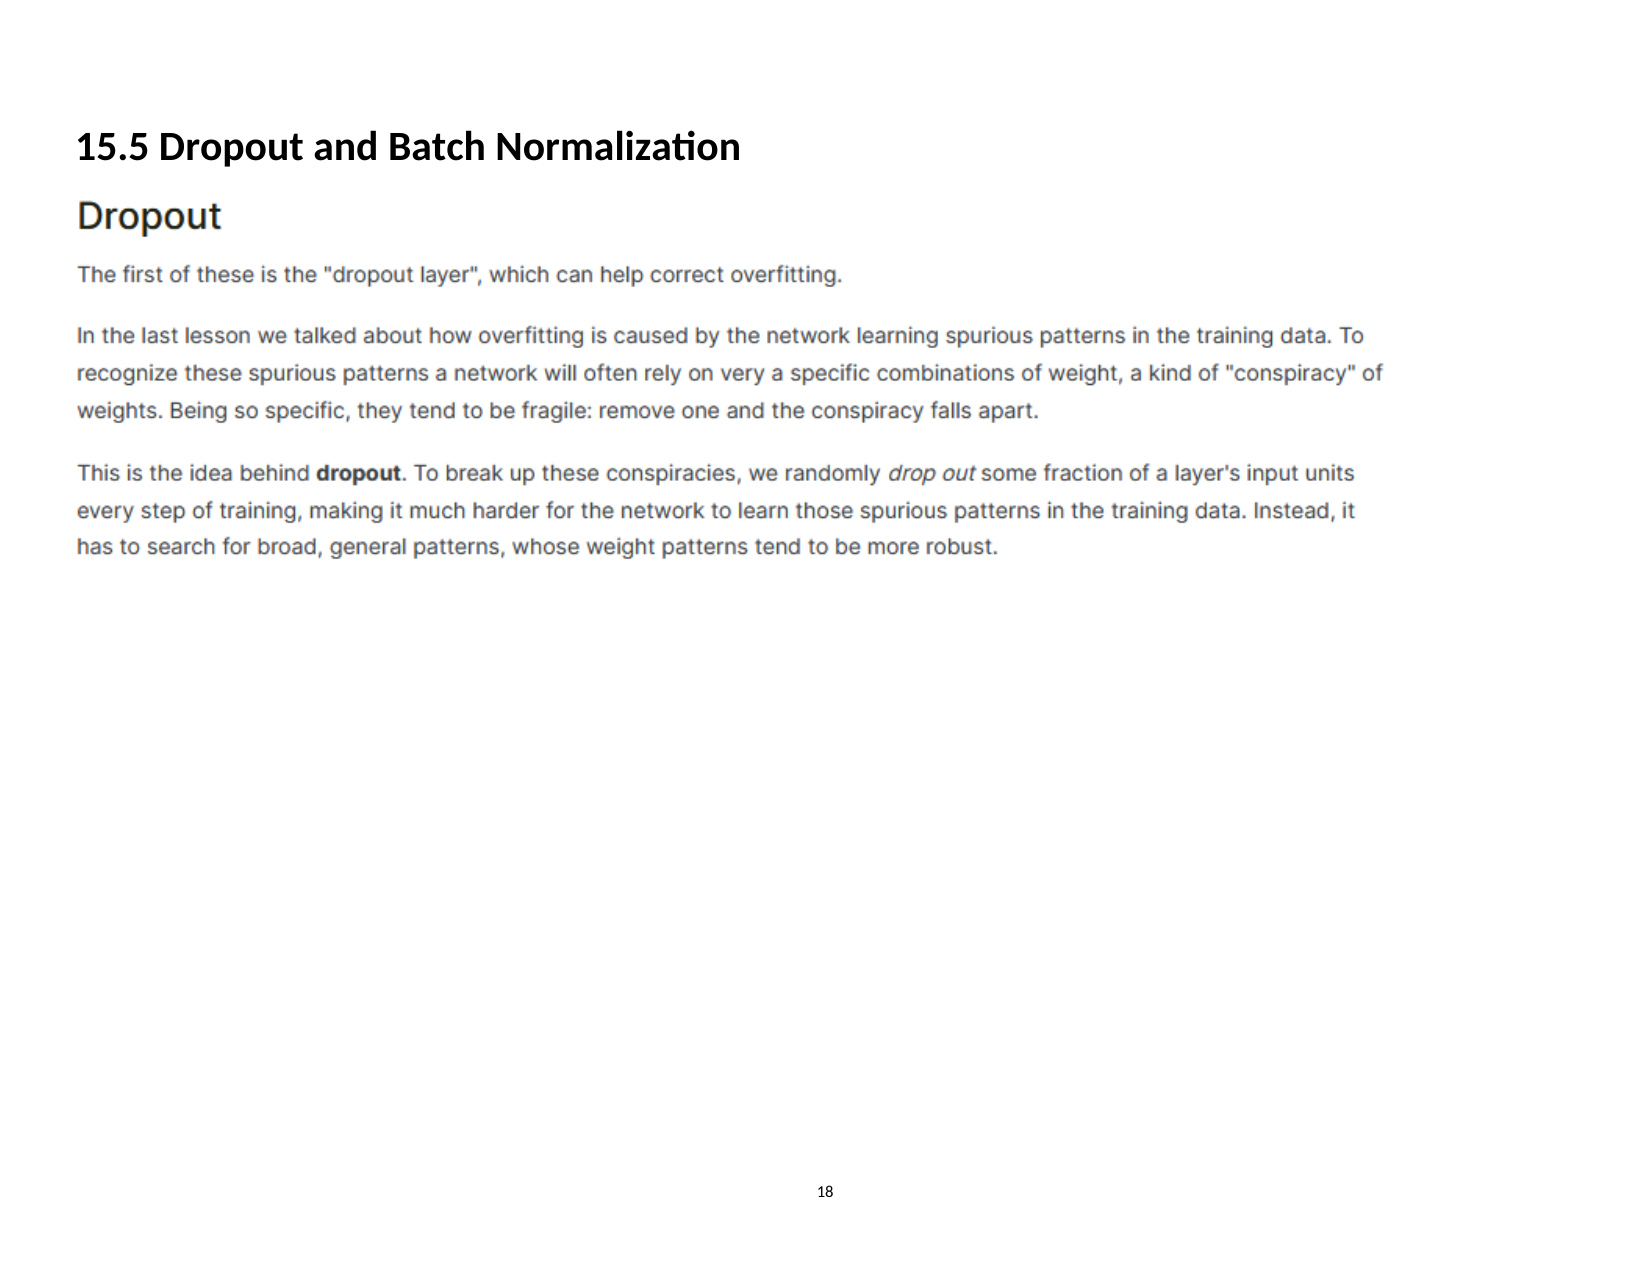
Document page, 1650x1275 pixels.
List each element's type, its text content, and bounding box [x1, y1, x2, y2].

picture [75, 187, 1407, 570]
text 15.5 Dropout and Batch Normalization [75, 120, 1575, 171]
